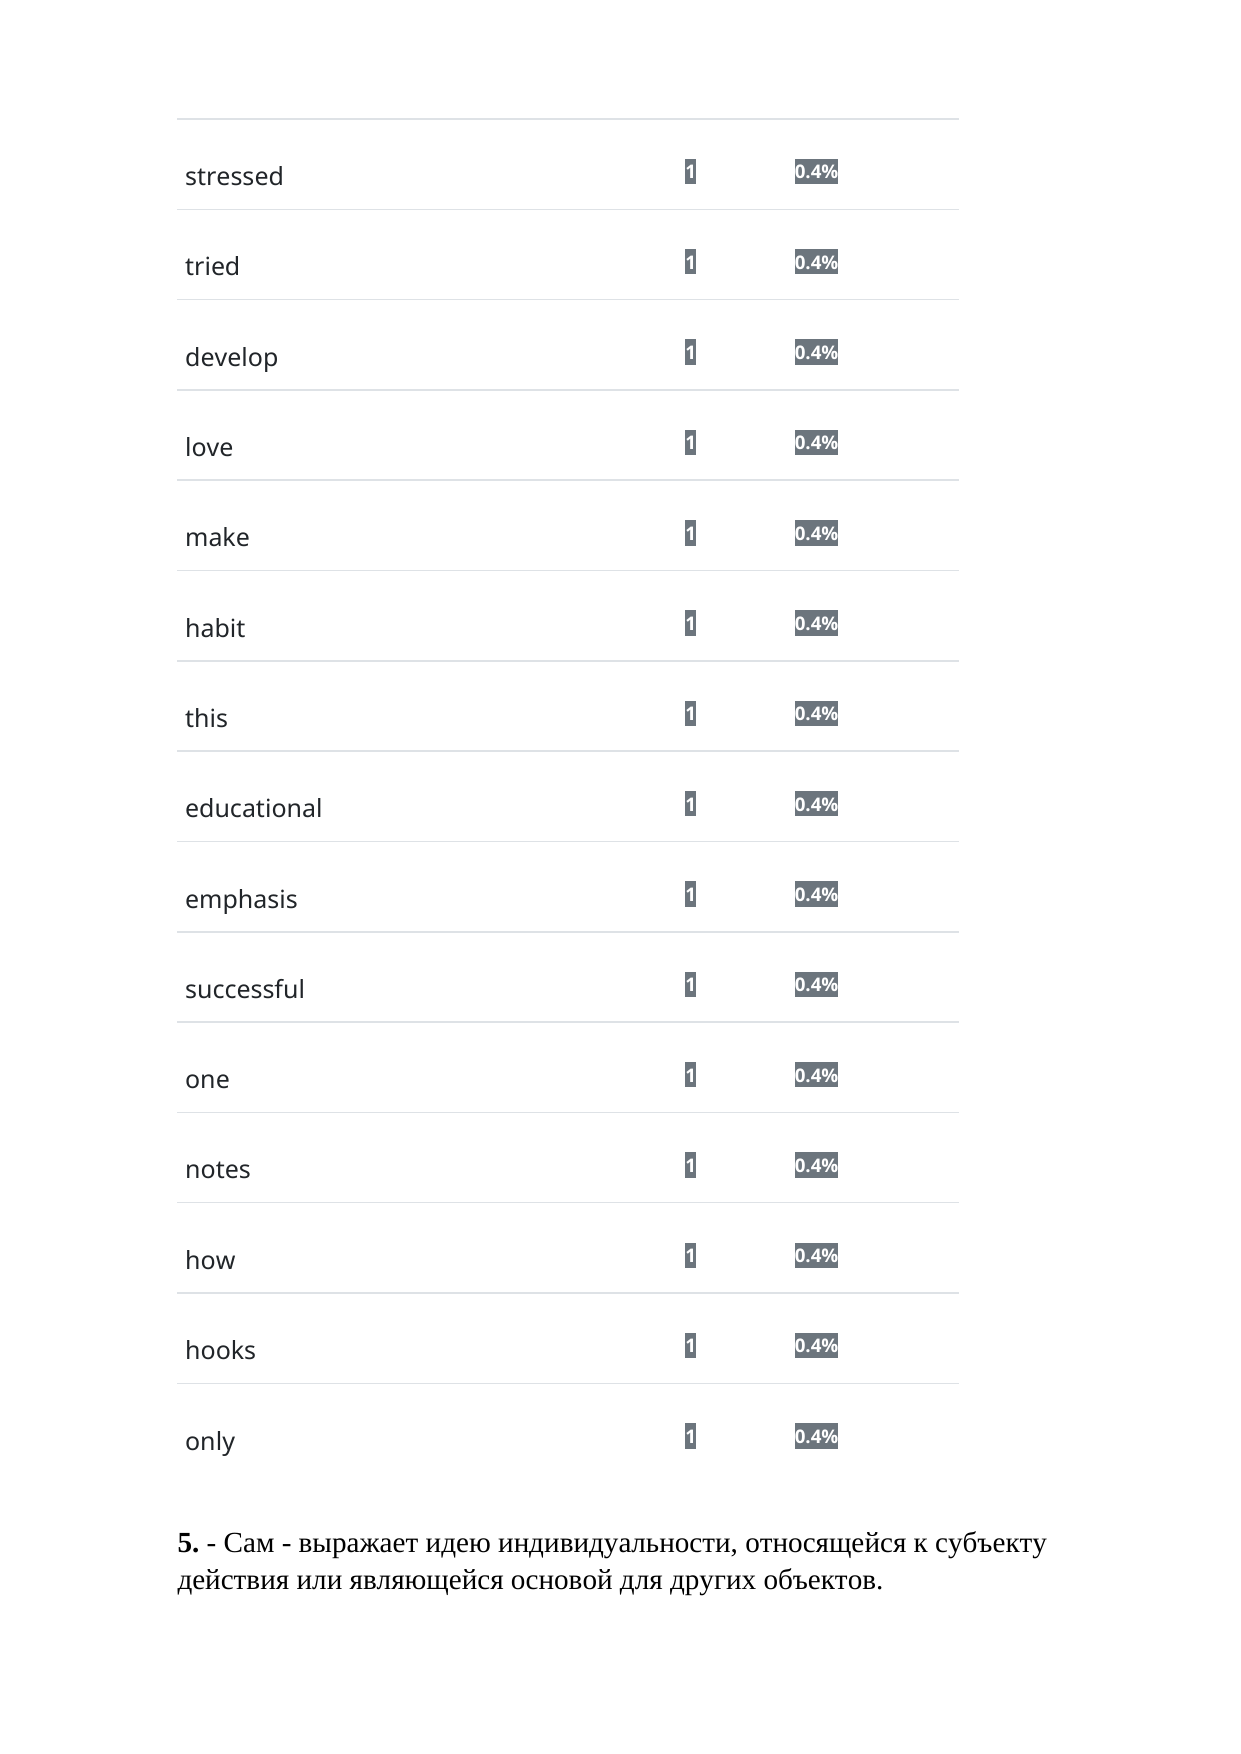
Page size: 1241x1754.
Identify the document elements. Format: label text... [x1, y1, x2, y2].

table_cell notes [177, 1113, 677, 1202]
table_cell successful [177, 933, 677, 1021]
table_cell hooks [177, 1294, 677, 1382]
table_cell develop [177, 300, 677, 389]
table_cell tried [177, 210, 677, 299]
table_cell 0.4% [787, 1294, 958, 1382]
table_cell 1 [678, 1023, 787, 1112]
table_cell how [177, 1203, 677, 1292]
table_cell 1 [678, 210, 787, 299]
table_cell stressed [177, 120, 677, 208]
table_cell 0.4% [787, 120, 958, 208]
table_cell 1 [678, 662, 787, 750]
table_cell 0.4% [787, 391, 958, 479]
table_cell 1 [678, 842, 787, 931]
table_cell 0.4% [787, 933, 958, 1021]
table_cell 0.4% [787, 842, 958, 931]
table_cell this [177, 662, 677, 750]
table_cell 1 [678, 481, 787, 570]
table_cell 1 [678, 933, 787, 1021]
table_cell one [177, 1023, 677, 1112]
table_cell only [177, 1384, 677, 1473]
table_cell 0.4% [787, 300, 958, 389]
table_cell educational [177, 752, 677, 841]
table_cell 1 [678, 571, 787, 660]
table_cell habit [177, 571, 677, 660]
table_cell 0.4% [787, 481, 958, 570]
table_cell 1 [678, 391, 787, 479]
table_cell 1 [678, 1384, 787, 1473]
table_cell love [177, 391, 677, 479]
table_cell 1 [678, 1113, 787, 1202]
table_cell 0.4% [787, 1203, 958, 1292]
table_cell 0.4% [787, 752, 958, 841]
text 5. - Сам - выражает идею индивидуальности, относящейся к субъекту действия или являющейся основой для других объектов. [177, 1526, 1152, 1595]
table_cell 0.4% [787, 1113, 958, 1202]
table_cell 1 [678, 120, 787, 208]
table_cell 0.4% [787, 571, 958, 660]
table_cell 0.4% [787, 1384, 958, 1473]
table_cell 1 [678, 1294, 787, 1382]
table_cell 1 [678, 1203, 787, 1292]
table_cell 0.4% [787, 1023, 958, 1112]
table_cell 1 [678, 300, 787, 389]
table_cell emphasis [177, 842, 677, 931]
table_cell 0.4% [787, 210, 958, 299]
table_cell make [177, 481, 677, 570]
table_cell 1 [678, 752, 787, 841]
table_cell 0.4% [787, 662, 958, 750]
